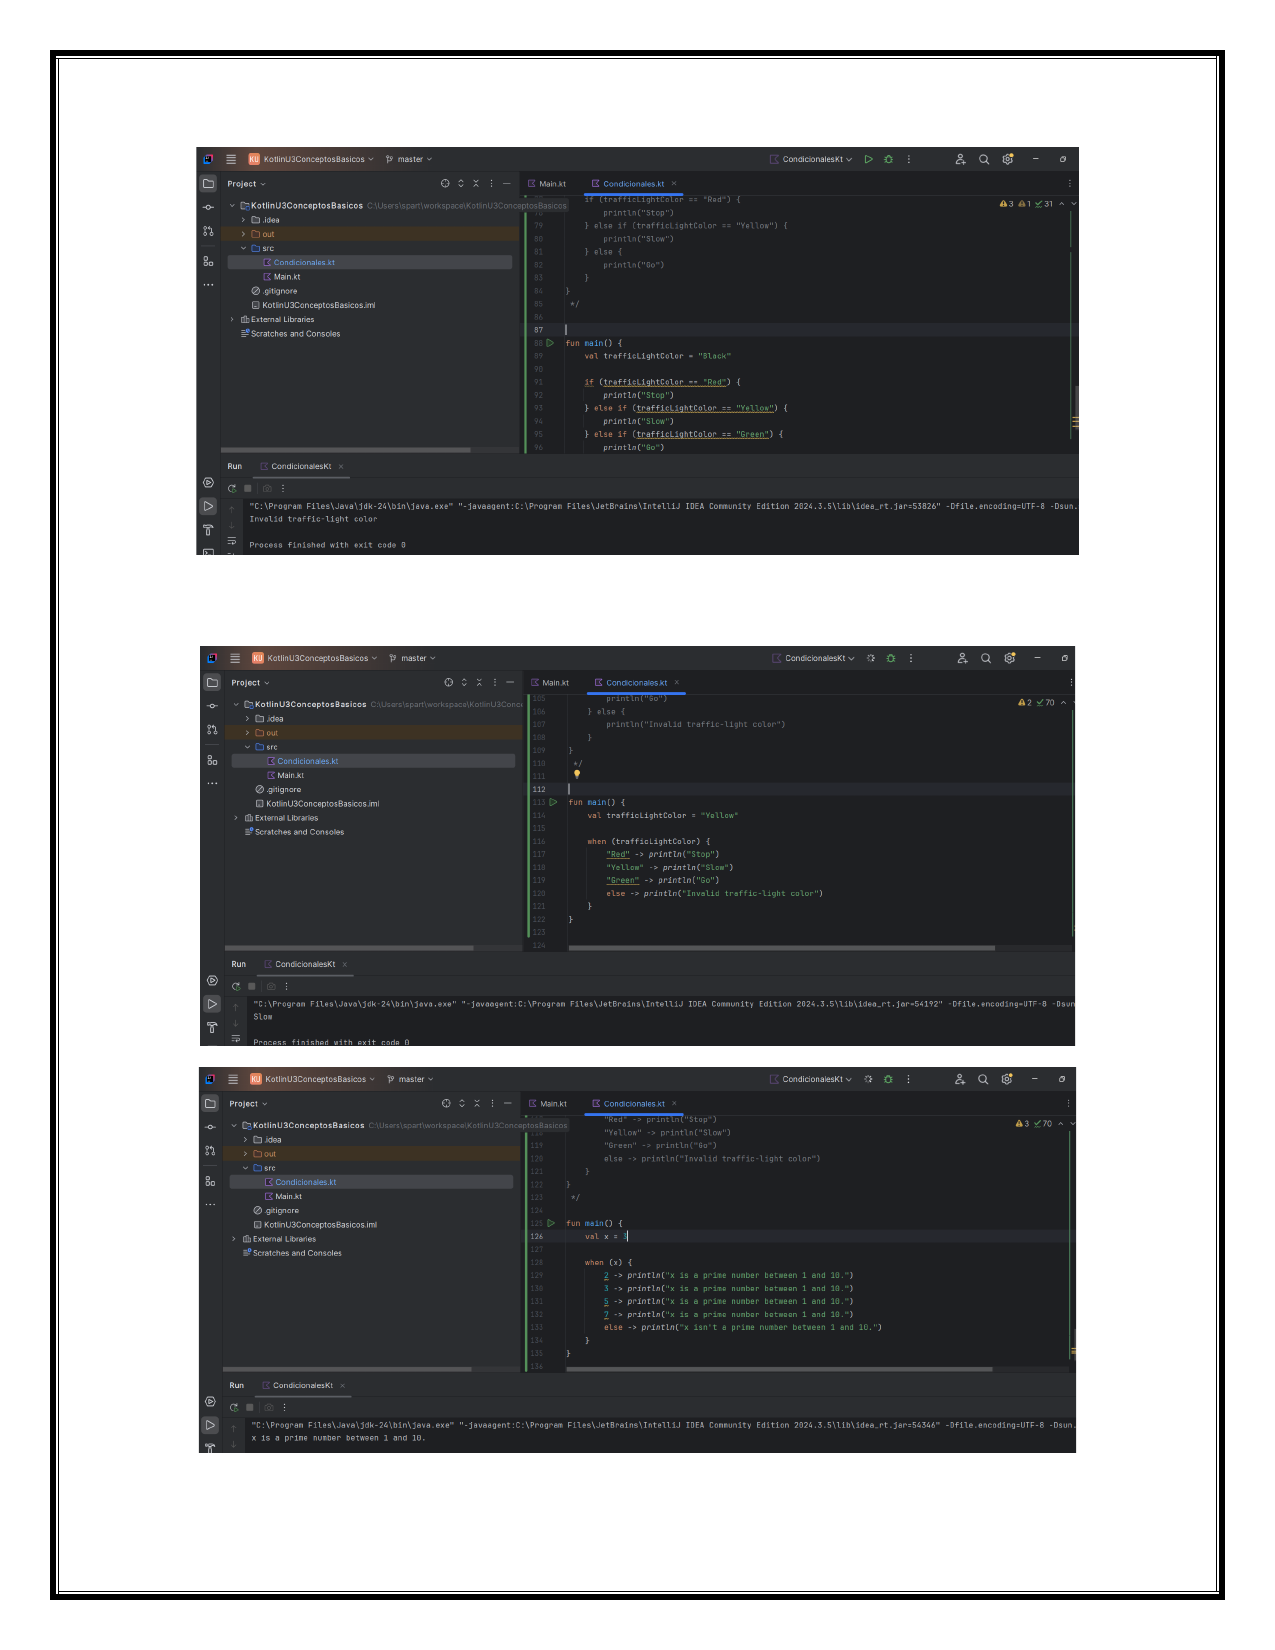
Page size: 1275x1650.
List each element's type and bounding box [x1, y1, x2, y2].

picture [198, 1067, 1077, 1453]
picture [196, 147, 1079, 555]
picture [200, 646, 1075, 1046]
